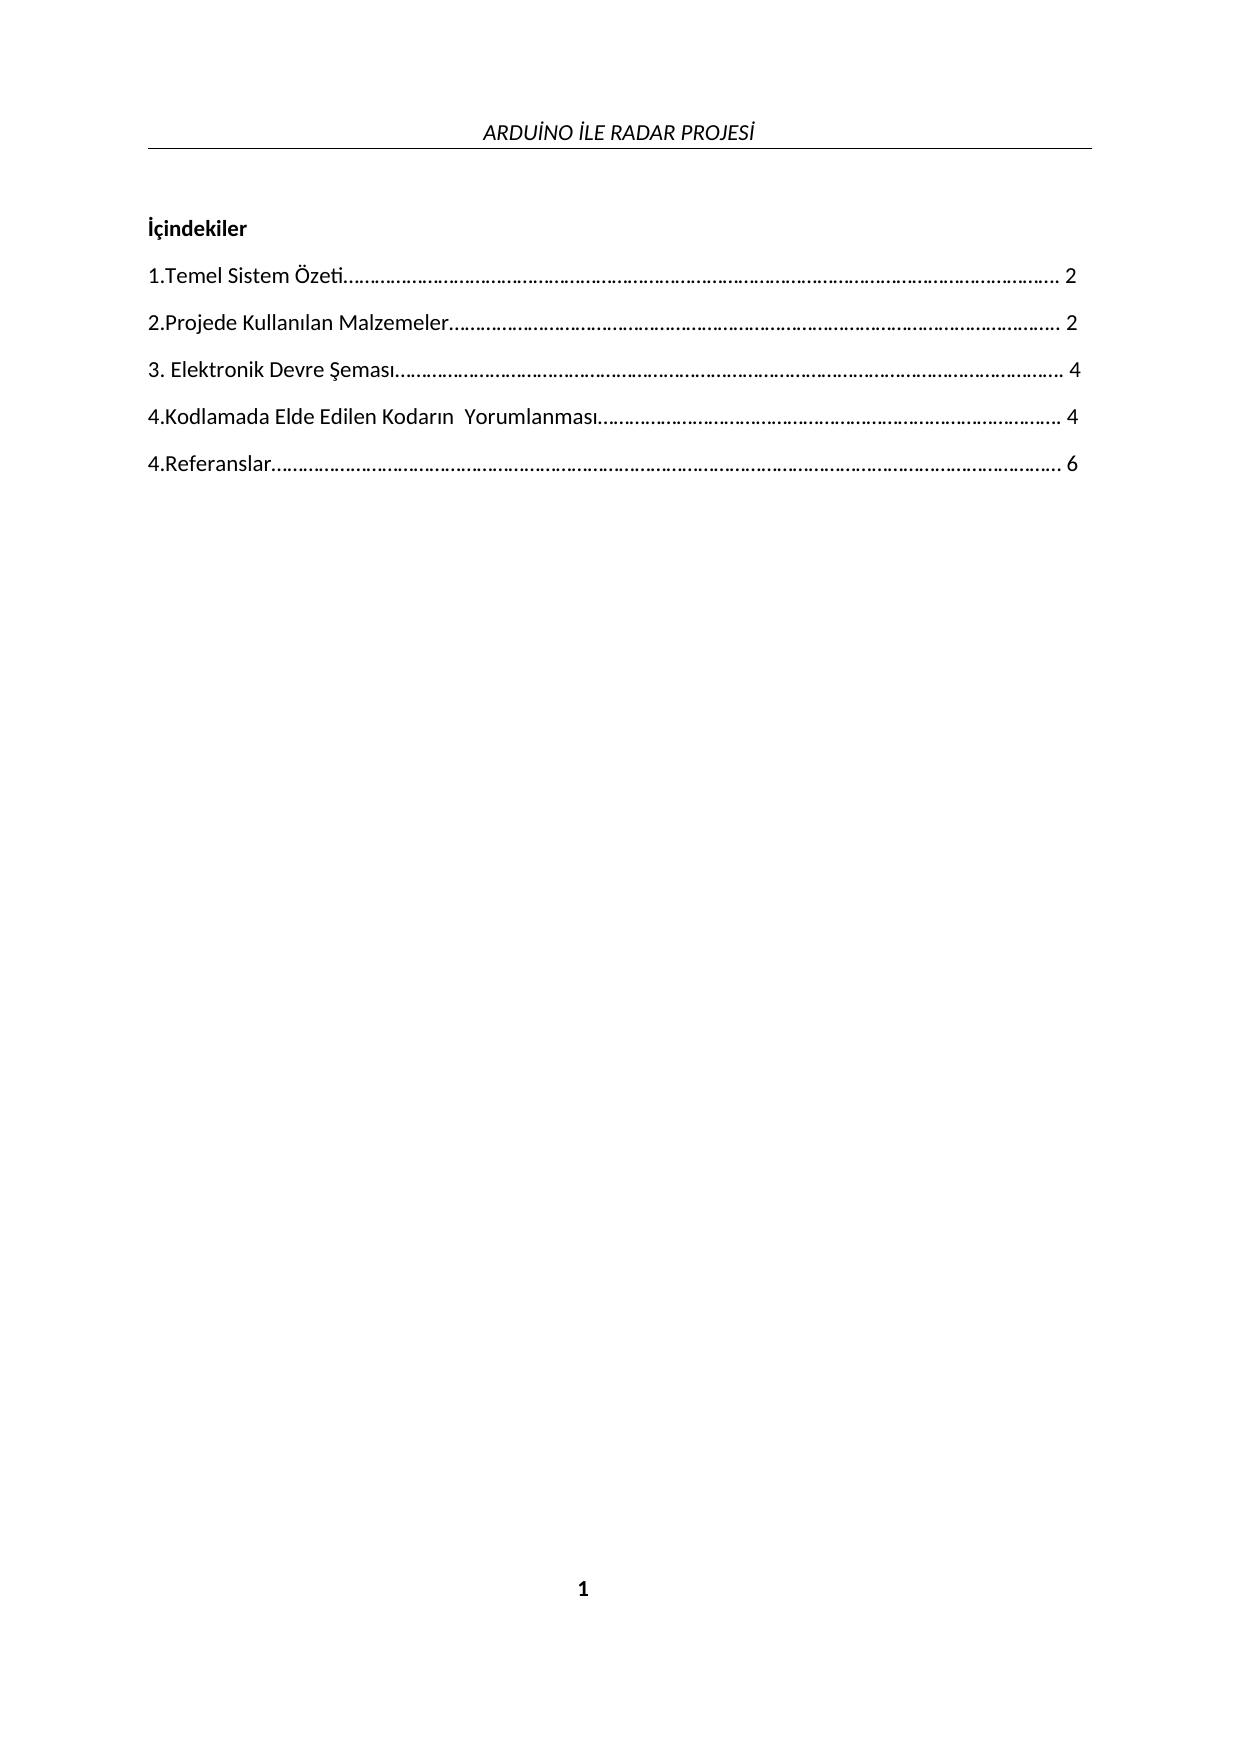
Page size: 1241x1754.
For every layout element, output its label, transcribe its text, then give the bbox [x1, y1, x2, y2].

text 3. Elektronik Devre Şeması………………………………………………………………………………………………………………. 4 [148, 355, 1092, 383]
text 1 [148, 1574, 1092, 1602]
text ARDUİNO İLE RADAR PROJESİ [148, 118, 1092, 148]
text 4.Kodlamada Elde Edilen Kodarın Yorumlanması……………………………………………………………………………. 4 [148, 402, 1092, 430]
text 1.Temel Sistem Özeti………………………………………………………………………………………………………………………. 2 [148, 261, 1092, 289]
text 2.Projede Kullanılan Malzemeler…………………………………………………………………………………………………….. 2 [148, 308, 1092, 336]
text 4.Referanslar…………………………………………………………………………………………………………………………………… 6 [148, 449, 1092, 477]
text İçindekiler [148, 214, 1092, 242]
